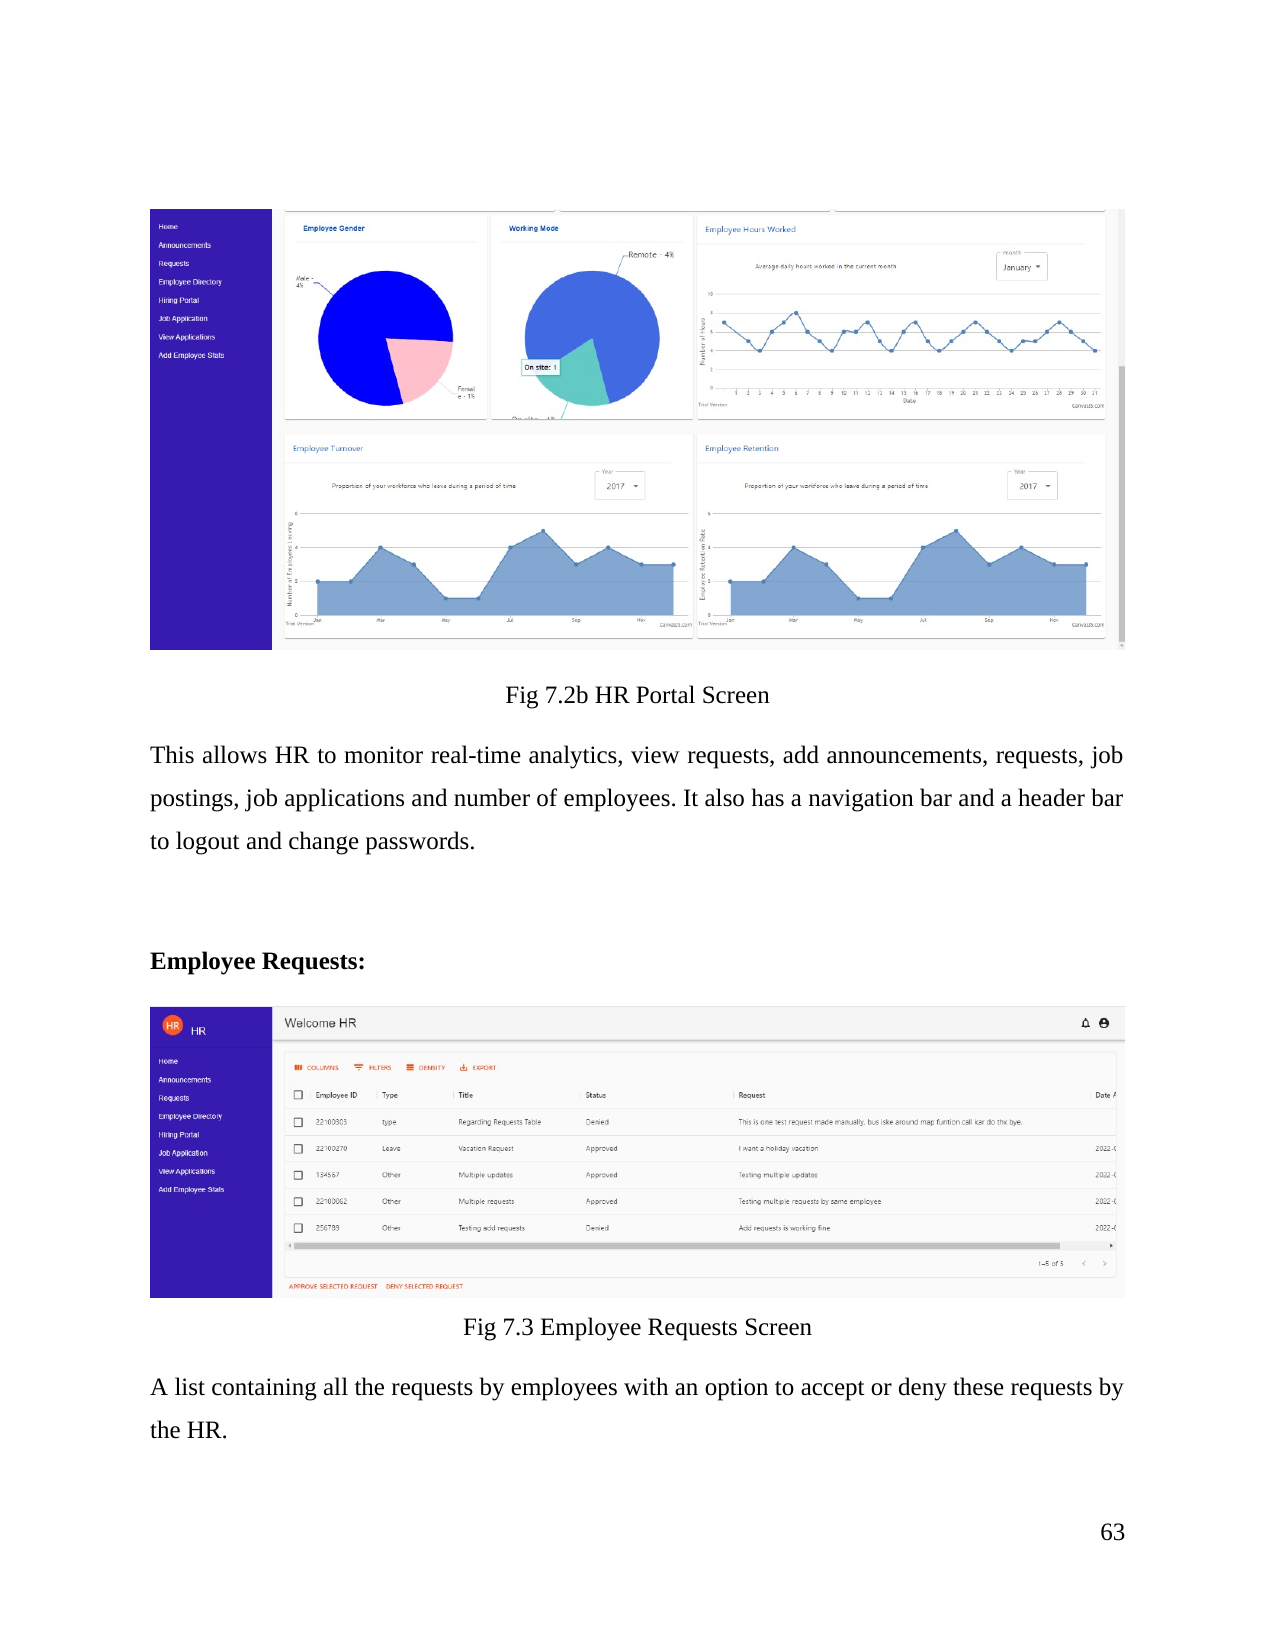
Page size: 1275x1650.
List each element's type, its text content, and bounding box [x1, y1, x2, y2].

text A list containing all the requests by employees with an option to accept or deny these requests by the HR. [150, 1372, 1125, 1443]
text Fig 7.2b HR Portal Screen [150, 680, 1125, 709]
text This allows HR to monitor real-time analytics, view requests, add announcements, requests, job postings, job applications and number of employees. It also has a navigation bar and a header bar to logout and change passwords. [150, 740, 1125, 855]
text Employee Requests: [150, 946, 1125, 975]
picture [150, 209, 1125, 650]
picture [150, 1005, 1125, 1298]
text Fig 7.3 Employee Requests Screen [150, 1298, 1125, 1341]
